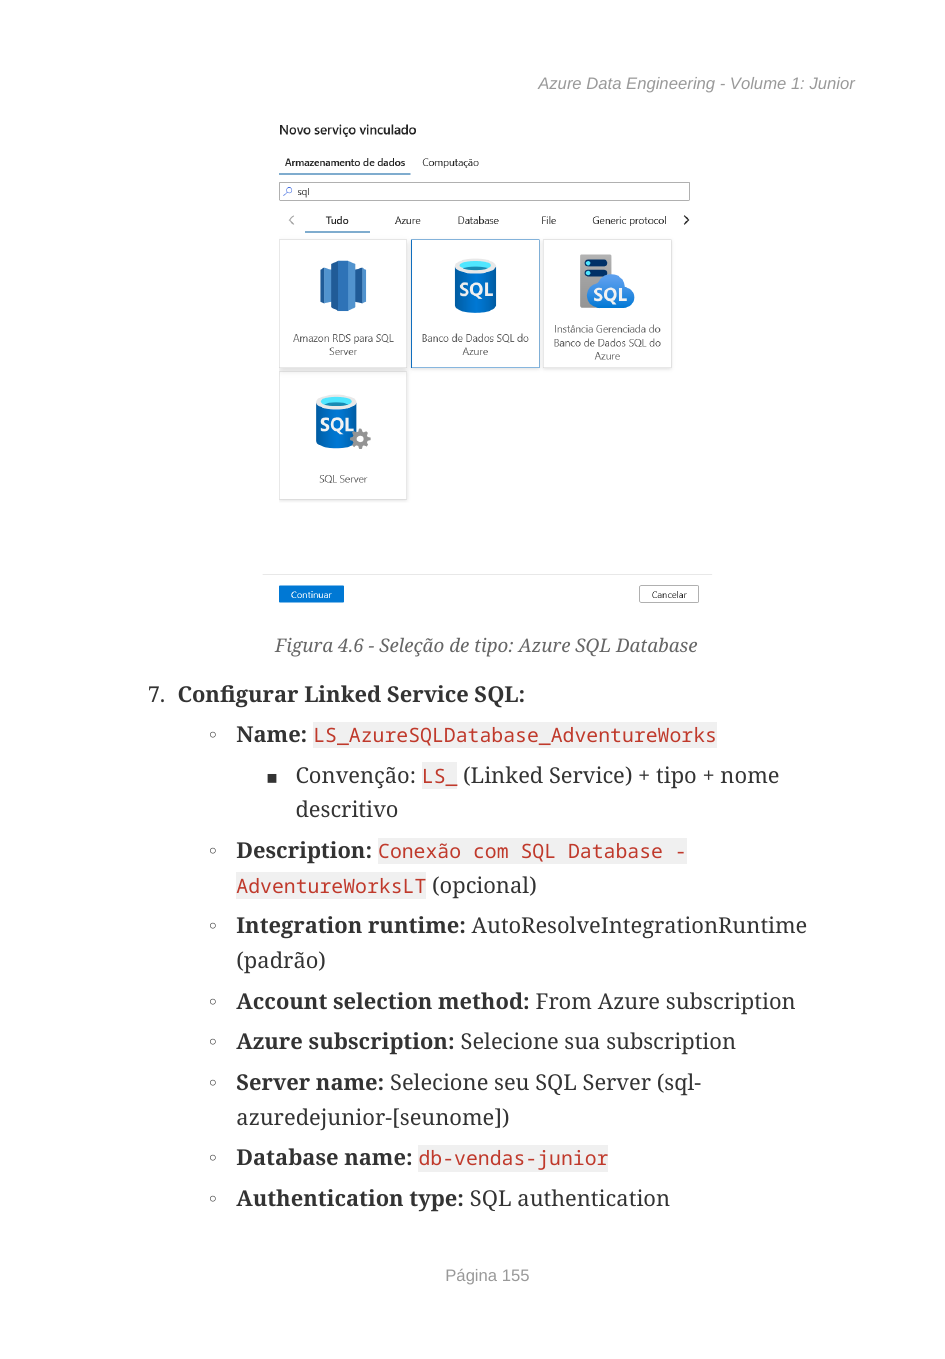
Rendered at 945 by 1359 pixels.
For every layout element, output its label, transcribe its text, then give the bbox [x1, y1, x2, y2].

list Description: Conexão com SQL Database - AdventureWorksLT (opcional) [207, 835, 856, 899]
list Configurar Linked Service SQL: [148, 678, 856, 708]
list Authentication type: SQL authentication [207, 1183, 856, 1213]
list Name: LS_AzureSQLDatabase_AdventureWorks [207, 719, 856, 749]
list Database name: db-vendas-junior [207, 1142, 856, 1172]
list Azure subscription: Selecione sua subscription [207, 1026, 856, 1056]
list Convenção: LS_ (Linked Service) + tipo + nome descritivo [266, 760, 856, 824]
list Integration runtime: AutoResolveIntegrationRuntime (padrão) [207, 910, 856, 975]
list Account selection method: From Azure subscription [207, 986, 856, 1015]
text Figura 4.6 - Seleção de tipo: Azure SQL Database [118, 632, 856, 658]
picture [262, 118, 713, 612]
list Server name: Selecione seu SQL Server (sql-azuredejunior-[seunome]) [207, 1067, 856, 1131]
